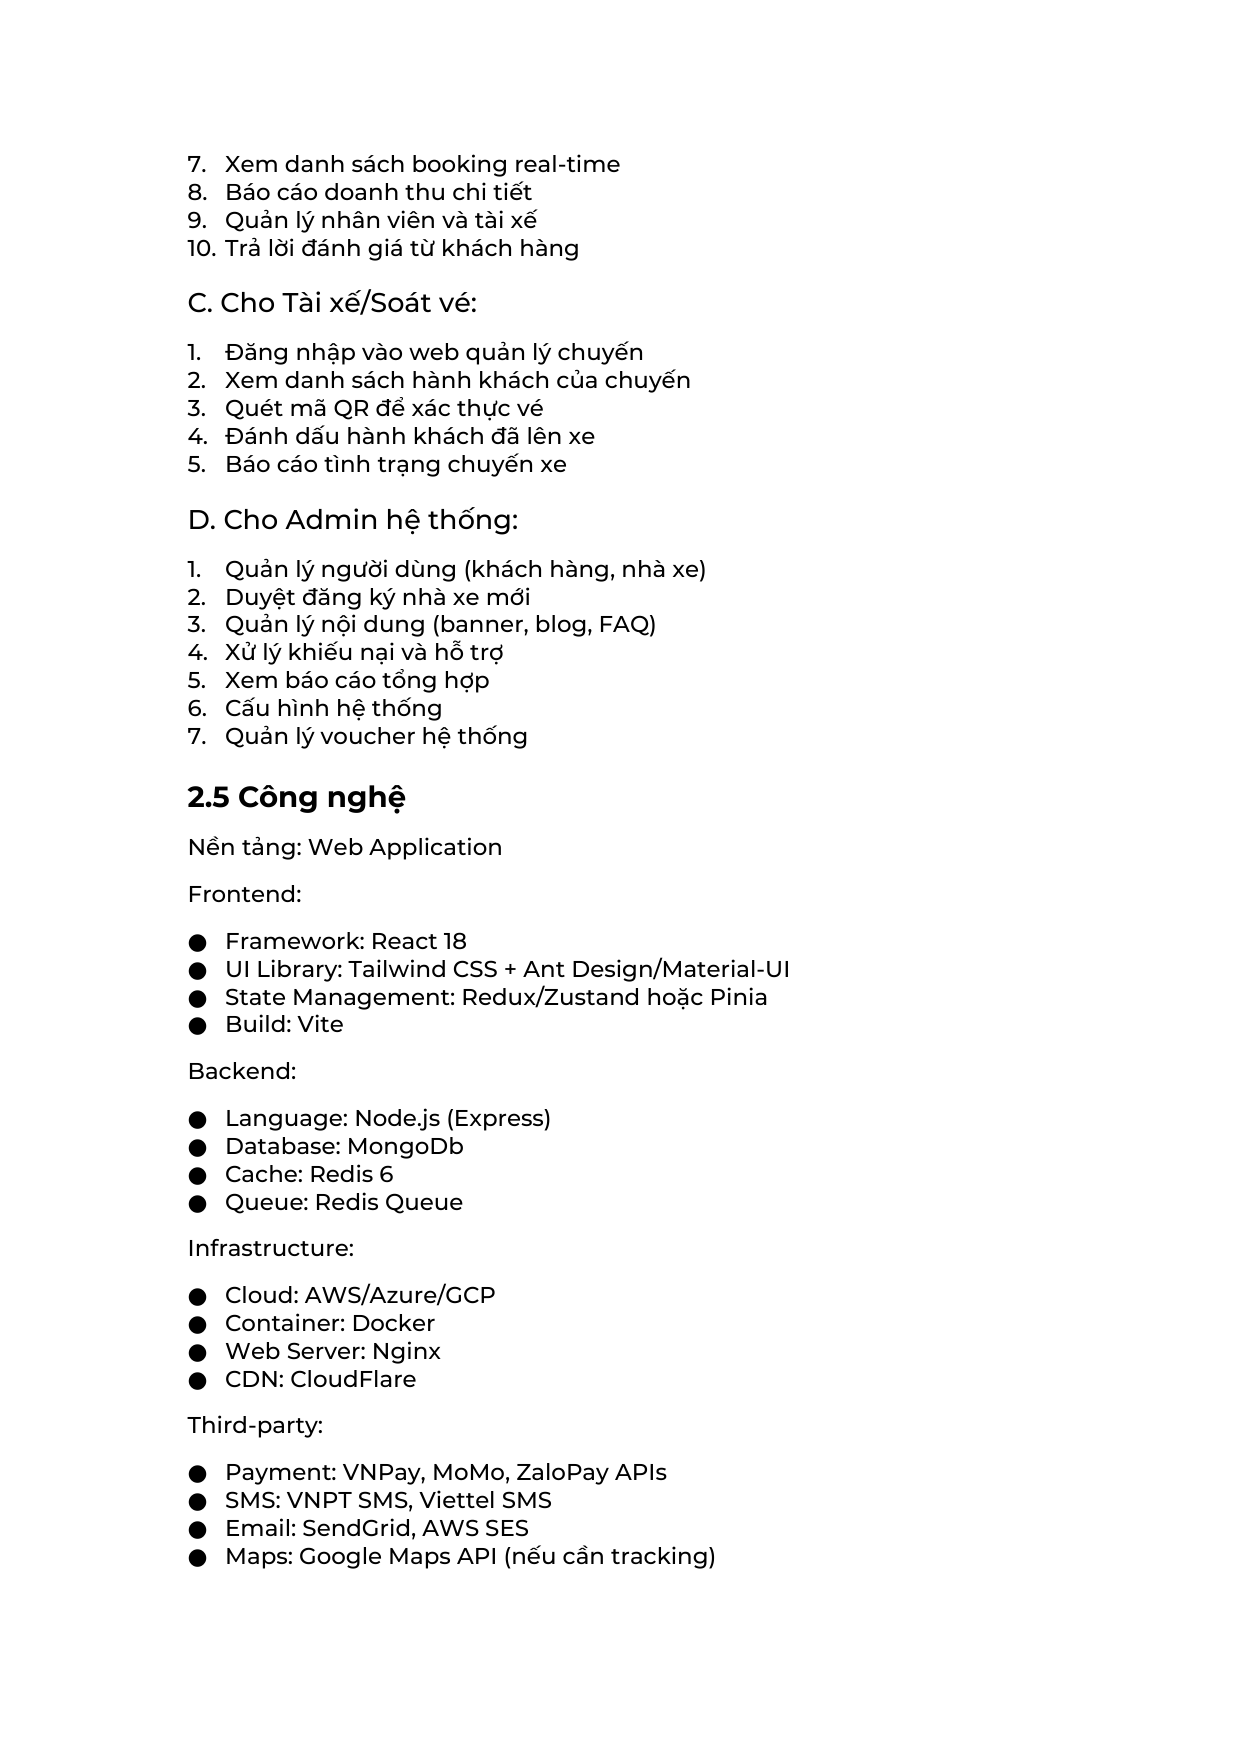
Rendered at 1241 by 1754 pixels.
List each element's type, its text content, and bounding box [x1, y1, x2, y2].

list Container: Docker [187, 1309, 1090, 1337]
list Email: SendGrid, AWS SES [187, 1514, 1090, 1542]
text Nền tảng: Web Application [187, 834, 1090, 862]
list Quét mã QR để xác thực vé [187, 394, 1090, 422]
list Quản lý nội dung (banner, blog, FAQ) [187, 611, 1090, 638]
list Xem danh sách booking real-time [187, 150, 1090, 178]
text Frontend: [187, 880, 1090, 908]
list Báo cáo doanh thu chi tiết [187, 178, 1090, 206]
subtitle C. Cho Tài xế/Soát vé: [187, 287, 1090, 320]
list SMS: VNPT SMS, Viettel SMS [187, 1486, 1090, 1514]
list CDN: CloudFlare [187, 1365, 1090, 1393]
list Quản lý người dùng (khách hàng, nhà xe) [187, 555, 1090, 583]
list Framework: React 18 [187, 927, 1090, 955]
list Maps: Google Maps API (nếu cần tracking) [187, 1542, 1090, 1570]
list State Management: Redux/Zustand hoặc Pinia [187, 983, 1090, 1011]
text Third-party: [187, 1412, 1090, 1439]
list Language: Node.js (Express) [187, 1104, 1090, 1132]
list Cấu hình hệ thống [187, 694, 1090, 722]
list Web Server: Nginx [187, 1337, 1090, 1365]
list Xem danh sách hành khách của chuyến [187, 366, 1090, 394]
subtitle 2.5 Công nghệ [187, 779, 1090, 815]
list Duyệt đăng ký nhà xe mới [187, 583, 1090, 611]
list Database: MongoDb [187, 1132, 1090, 1160]
list UI Library: Tailwind CSS + Ant Design/Material-UI [187, 955, 1090, 983]
subtitle D. Cho Admin hệ thống: [187, 503, 1090, 536]
list Queue: Redis Queue [187, 1188, 1090, 1216]
text Backend: [187, 1057, 1090, 1085]
list Quản lý nhân viên và tài xế [187, 206, 1090, 234]
list Cloud: AWS/Azure/GCP [187, 1281, 1090, 1309]
list Cache: Redis 6 [187, 1160, 1090, 1188]
list Xem báo cáo tổng hợp [187, 666, 1090, 694]
list Đánh dấu hành khách đã lên xe [187, 422, 1090, 450]
list Trả lời đánh giá từ khách hàng [187, 234, 1090, 262]
list Quản lý voucher hệ thống [187, 722, 1090, 750]
text Infrastructure: [187, 1234, 1090, 1262]
list Báo cáo tình trạng chuyến xe [187, 450, 1090, 478]
list Payment: VNPay, MoMo, ZaloPay APIs [187, 1458, 1090, 1486]
list Build: Vite [187, 1011, 1090, 1039]
list Xử lý khiếu nại và hỗ trợ [187, 638, 1090, 666]
list Đăng nhập vào web quản lý chuyến [187, 338, 1090, 366]
